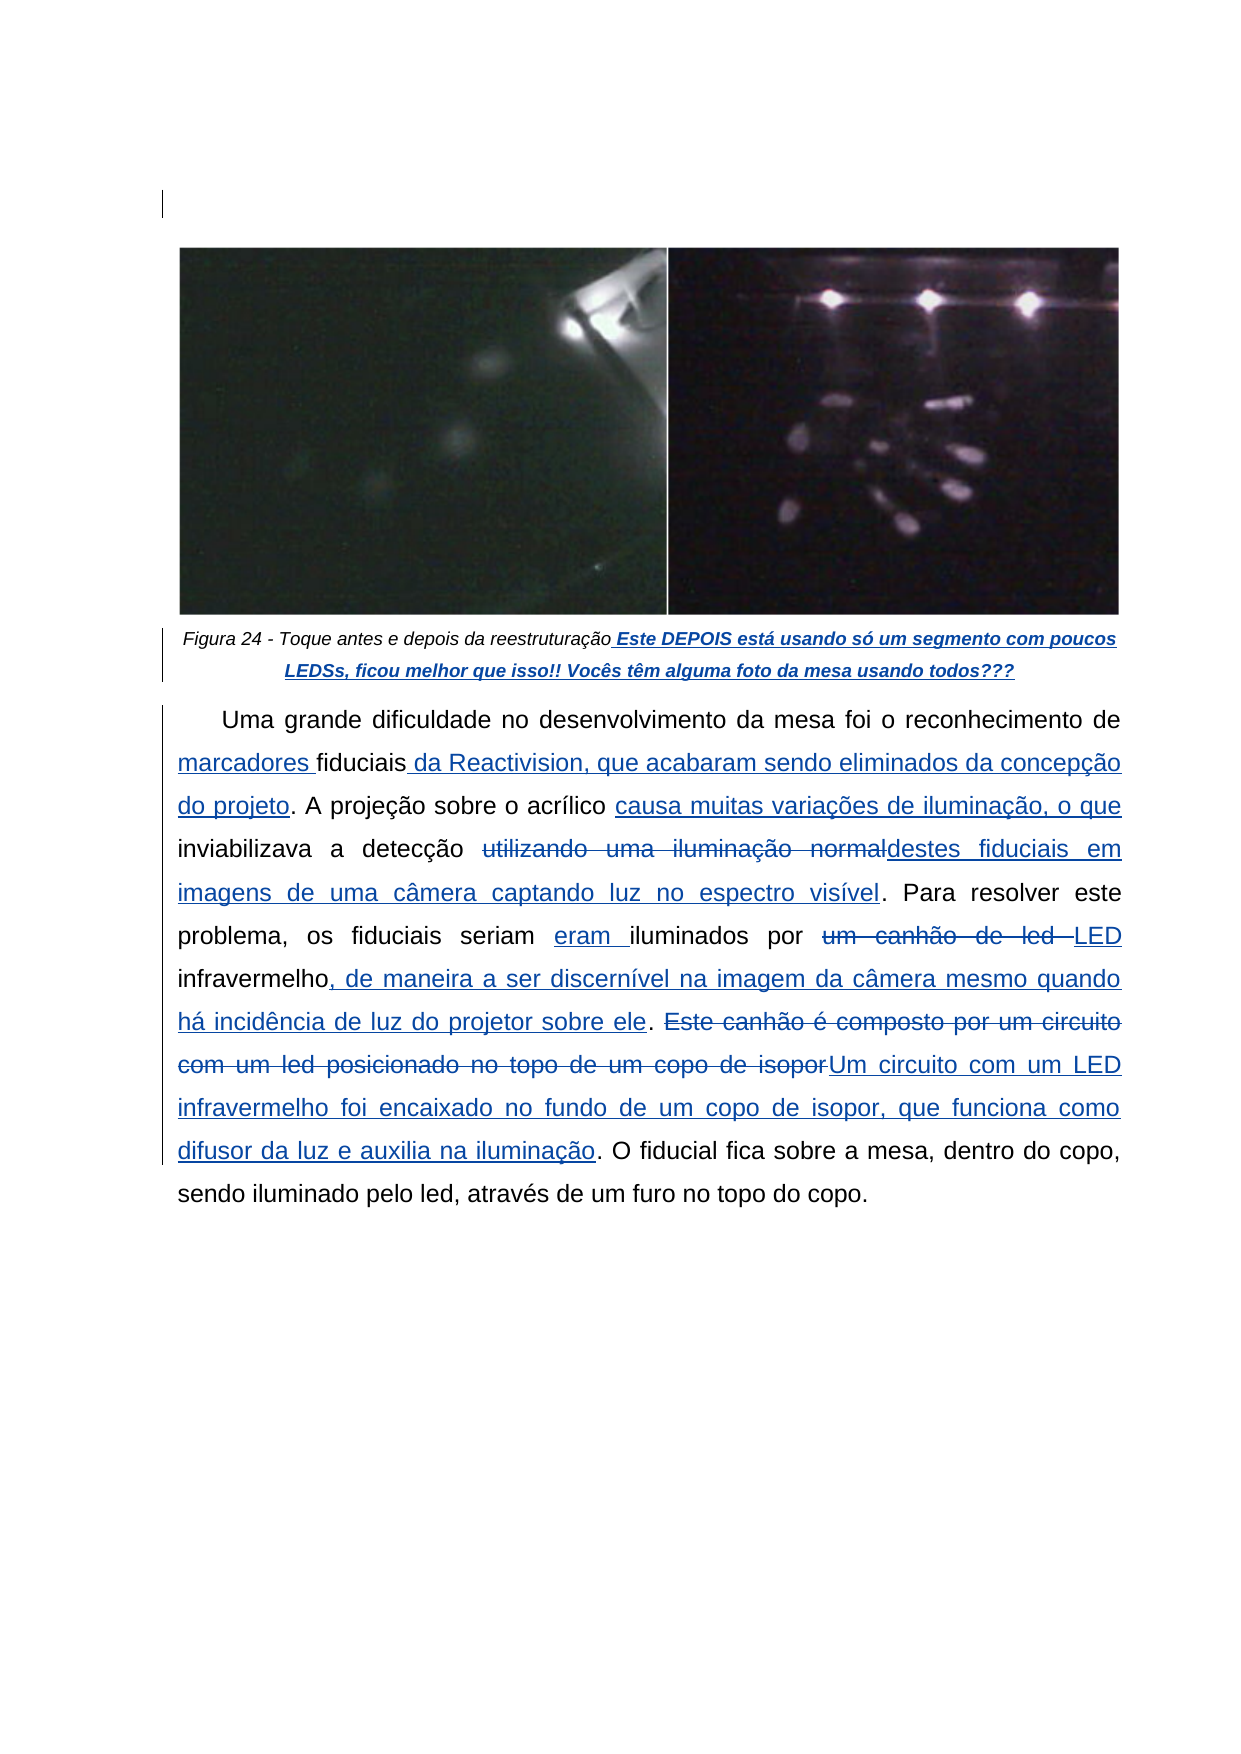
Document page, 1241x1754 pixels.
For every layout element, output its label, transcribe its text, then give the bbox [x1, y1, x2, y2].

picture [177, 245, 1122, 618]
text Figura - Toque antes e depois da reestruturação [177, 628, 1122, 682]
text Uma grande dificuldade no desenvolvimento da mesa foi o reconhecimento de fiduciais. A projeção sobre o acrílico inviabilizava a detecção . Para resolver este problema, os fiduciais seriam iluminados por infravermelho. . O fiducial fica sobre a mesa, dentro do copo, sendo iluminado pelo led, através de um furo no topo do copo. [177, 705, 1122, 1208]
